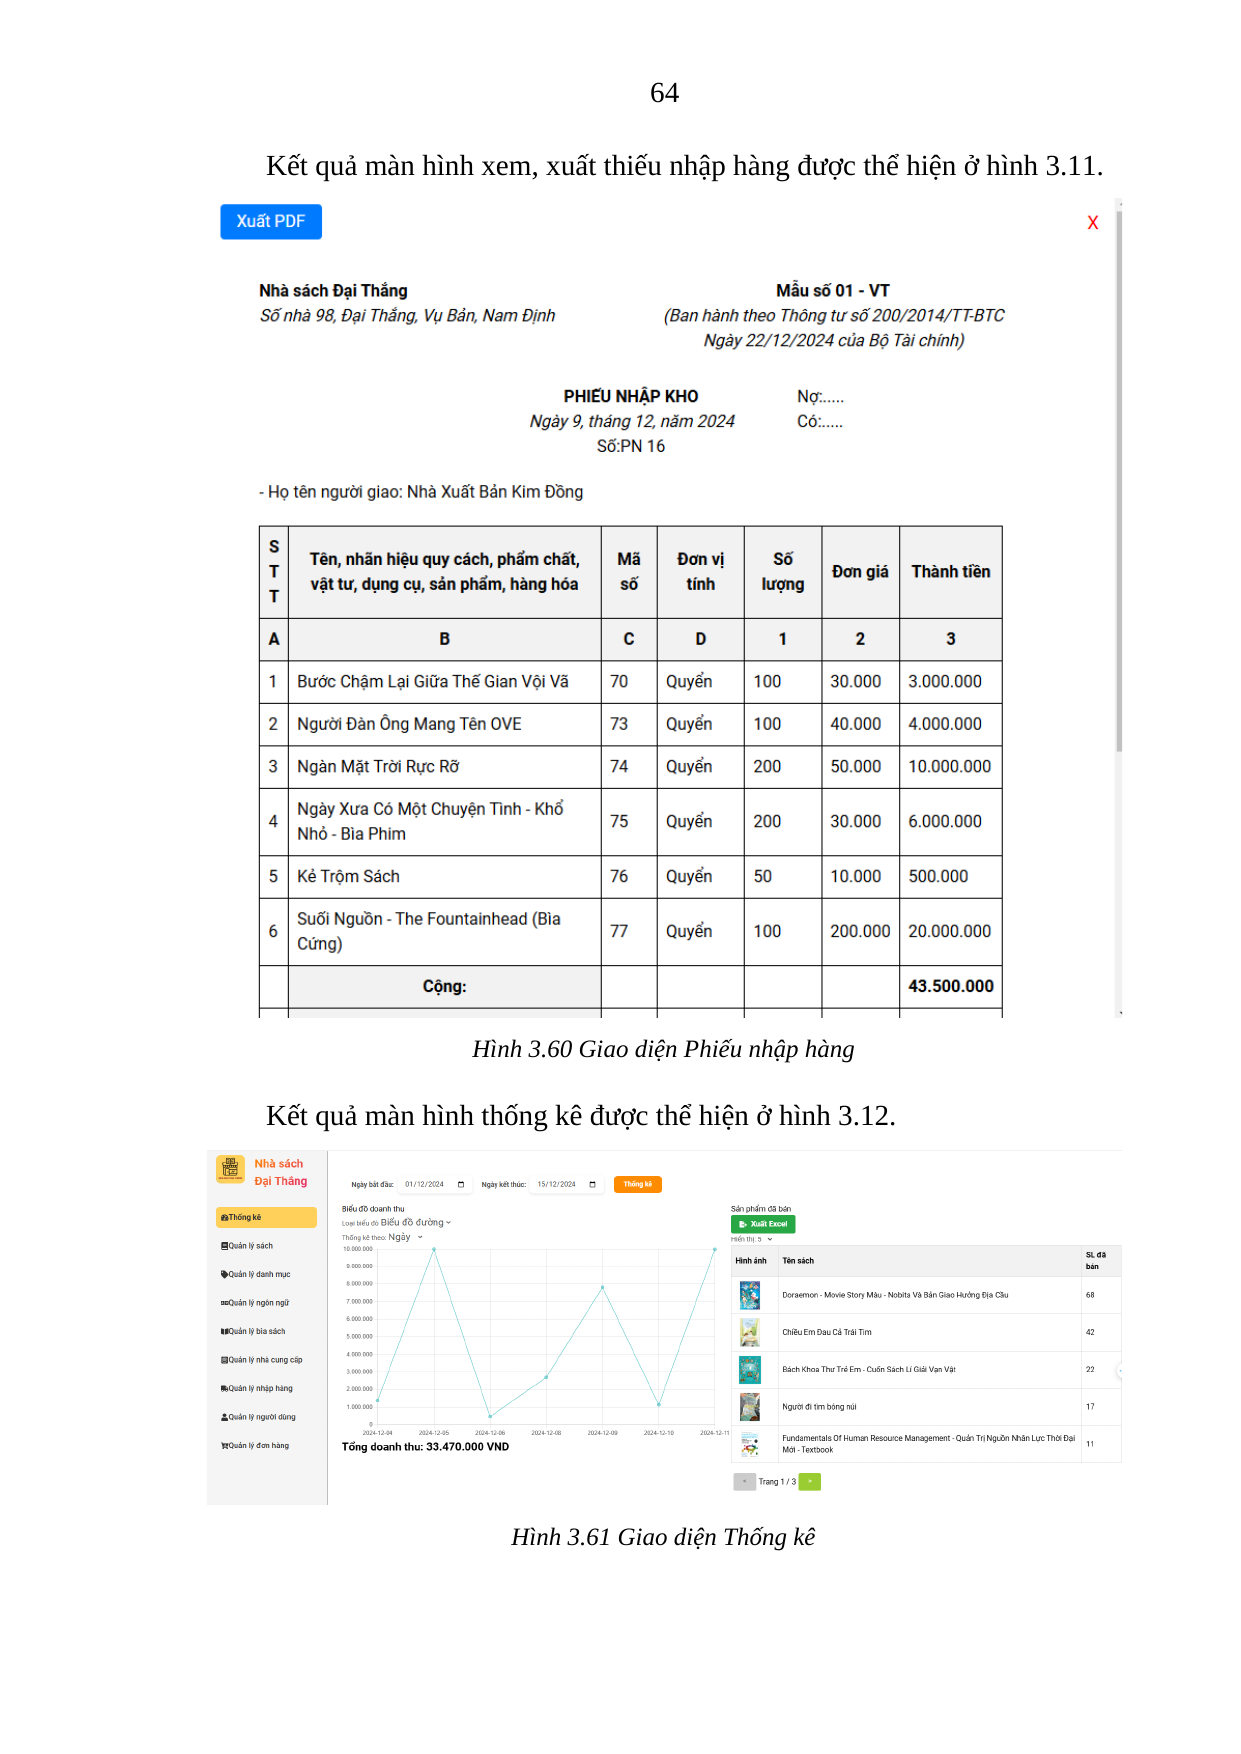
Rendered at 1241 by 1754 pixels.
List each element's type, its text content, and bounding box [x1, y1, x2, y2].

picture [206, 198, 1123, 1018]
text Kết quả màn hình xem, xuất thiếu nhập hàng được thể hiện ở hình 3.11. [207, 148, 1122, 181]
picture [206, 1148, 1123, 1505]
text Kết quả màn hình thống kê được thể hiện ở hình 3.12. [207, 1098, 1122, 1131]
